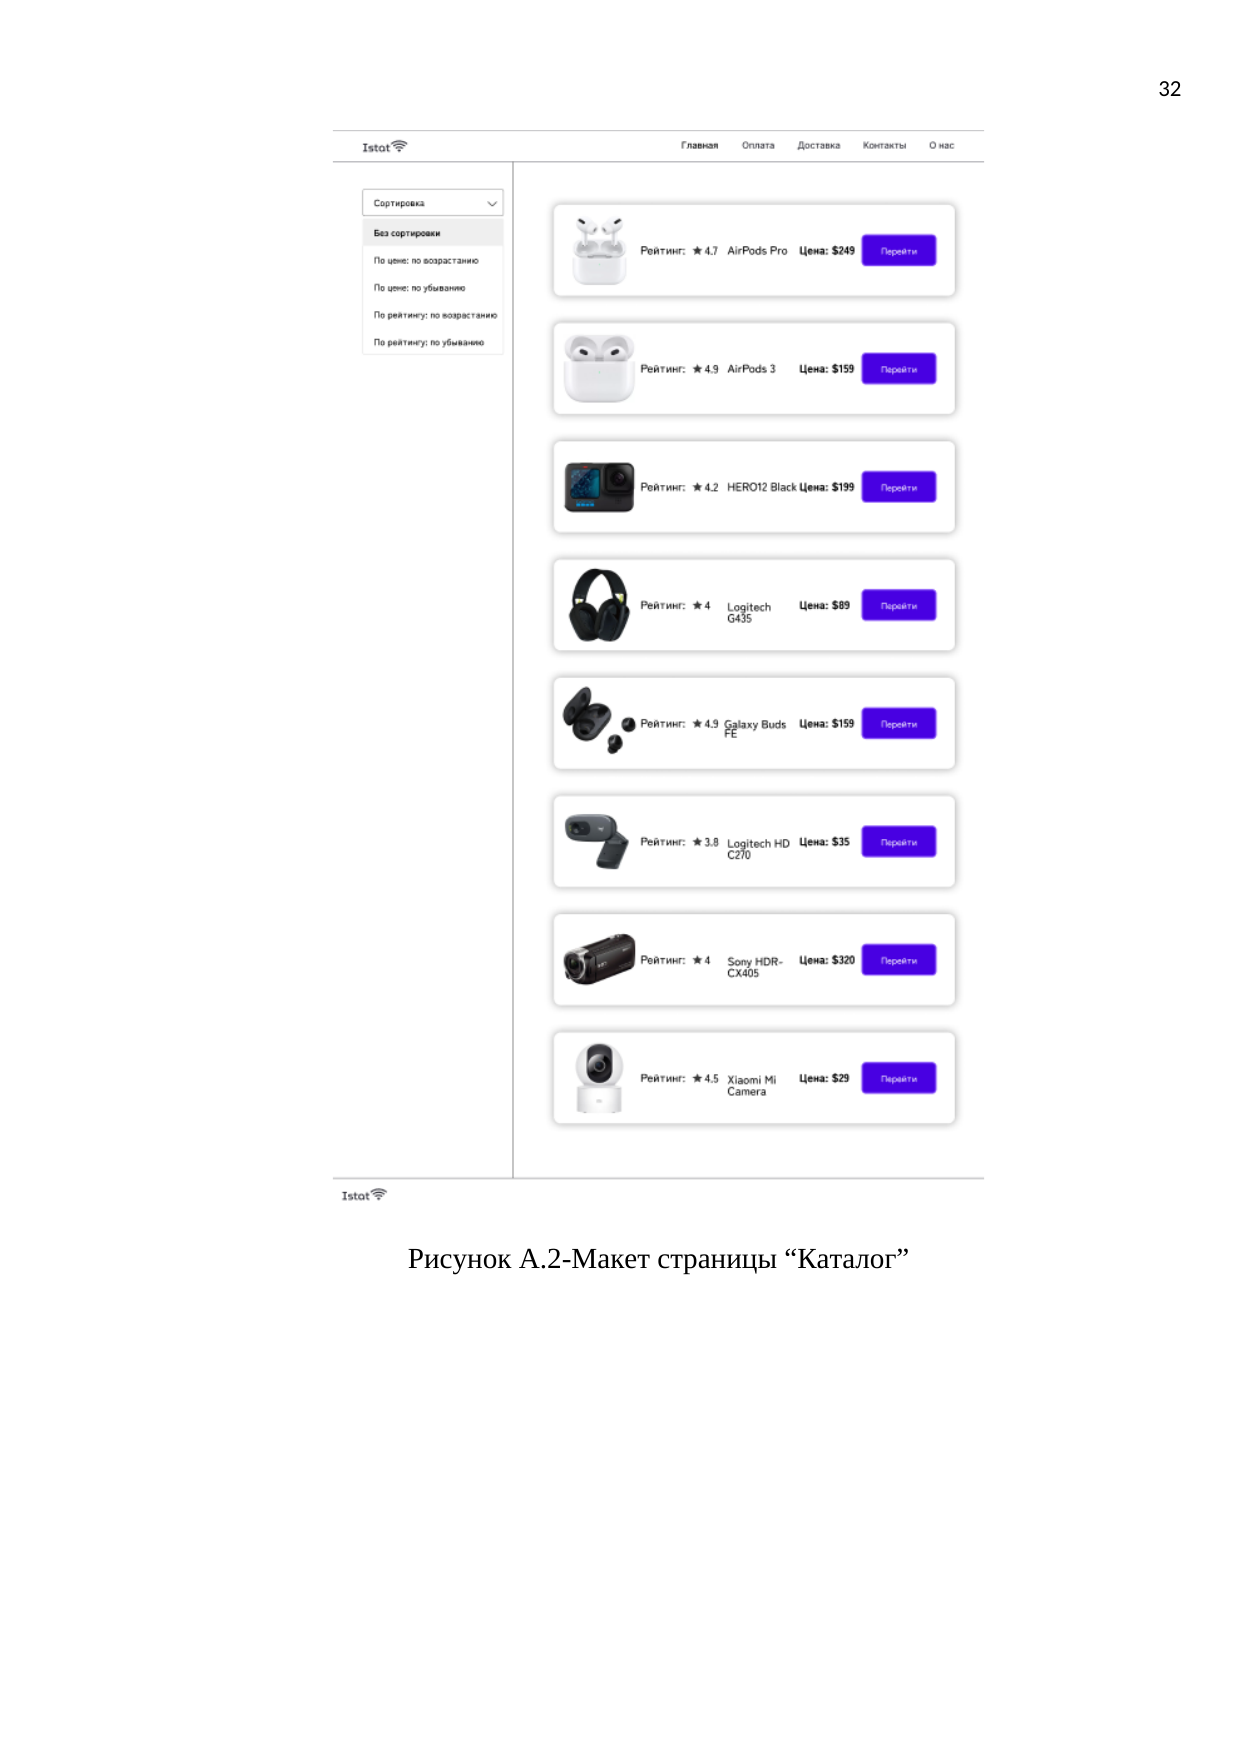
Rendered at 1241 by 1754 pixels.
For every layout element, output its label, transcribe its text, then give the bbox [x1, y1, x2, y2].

picture [332, 130, 985, 1212]
text Рисунок А.2-Макет страницы “Каталог” [136, 1241, 1181, 1275]
